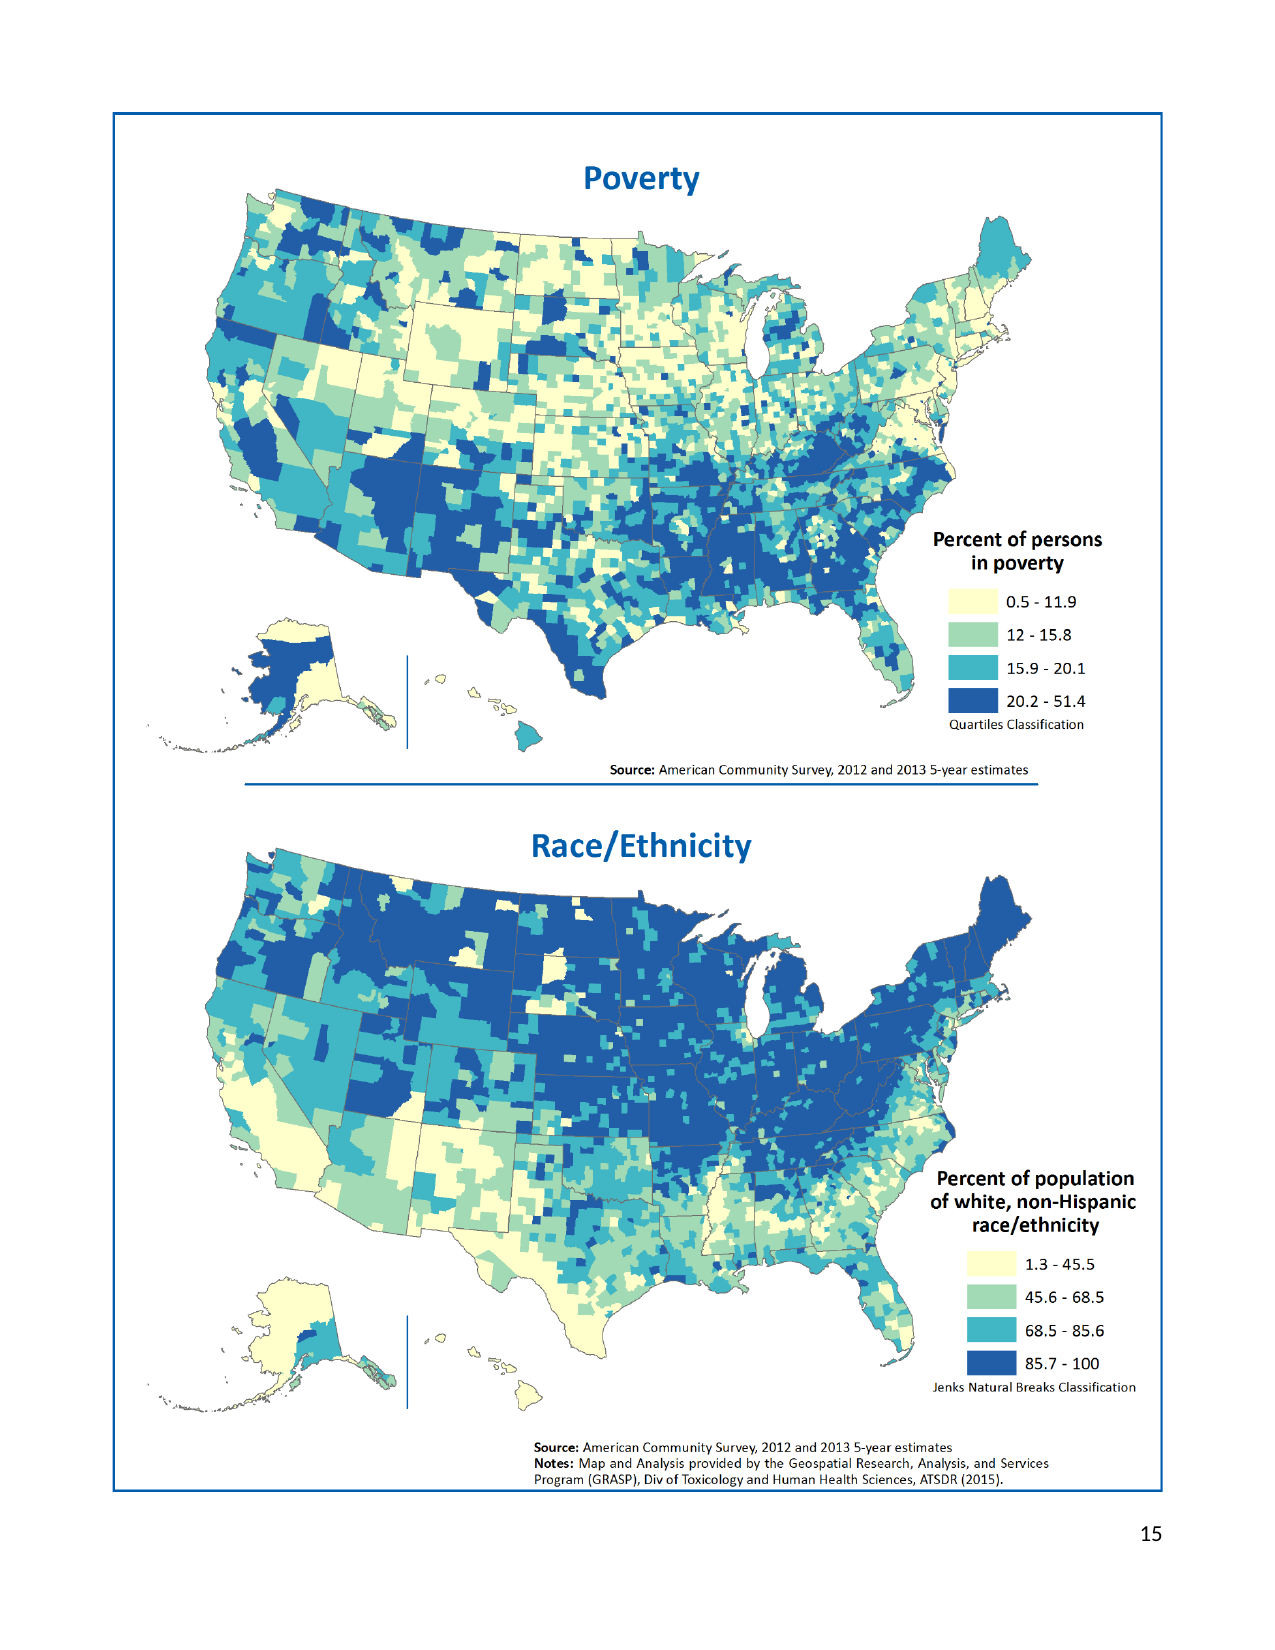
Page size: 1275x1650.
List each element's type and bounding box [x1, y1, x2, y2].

picture [112, 112, 1163, 1492]
